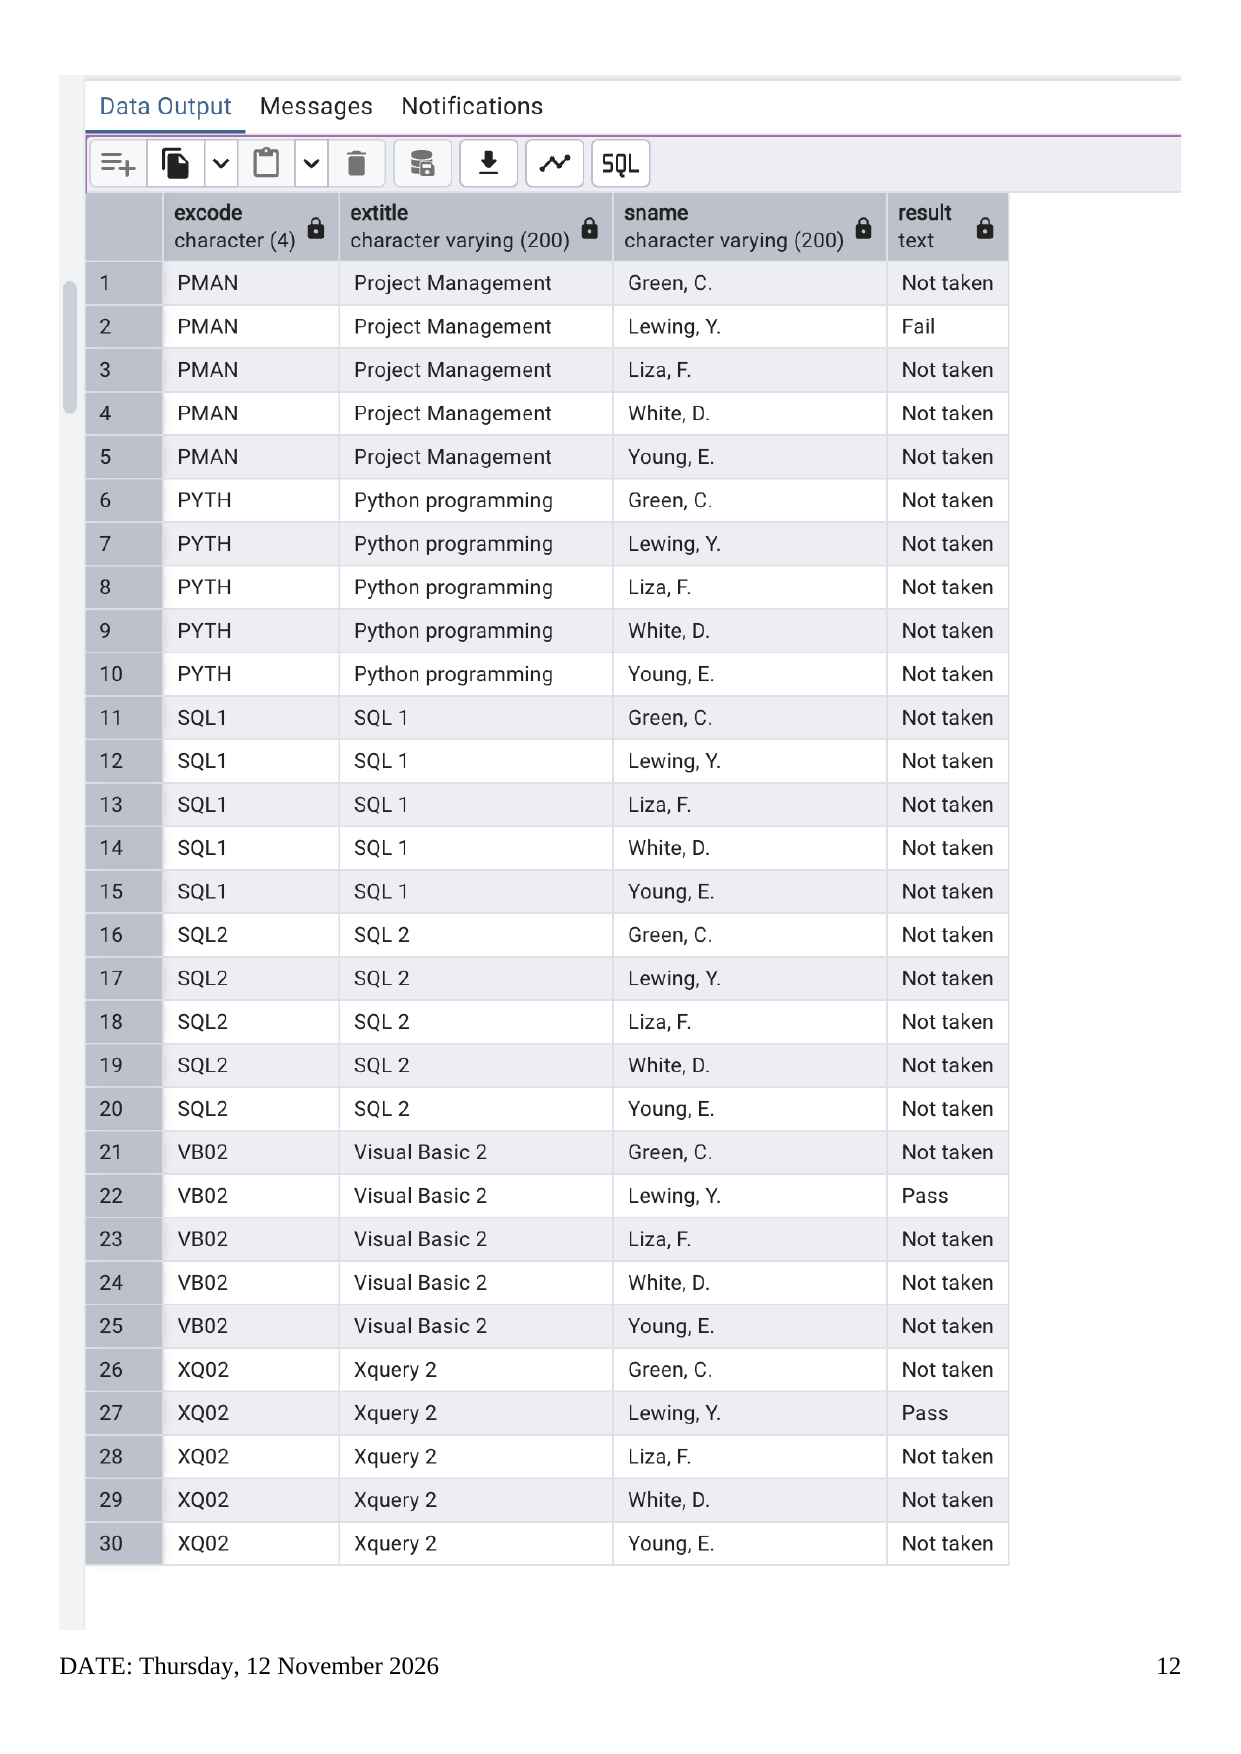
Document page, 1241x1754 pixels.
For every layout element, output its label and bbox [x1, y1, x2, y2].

picture [59, 75, 1182, 1630]
